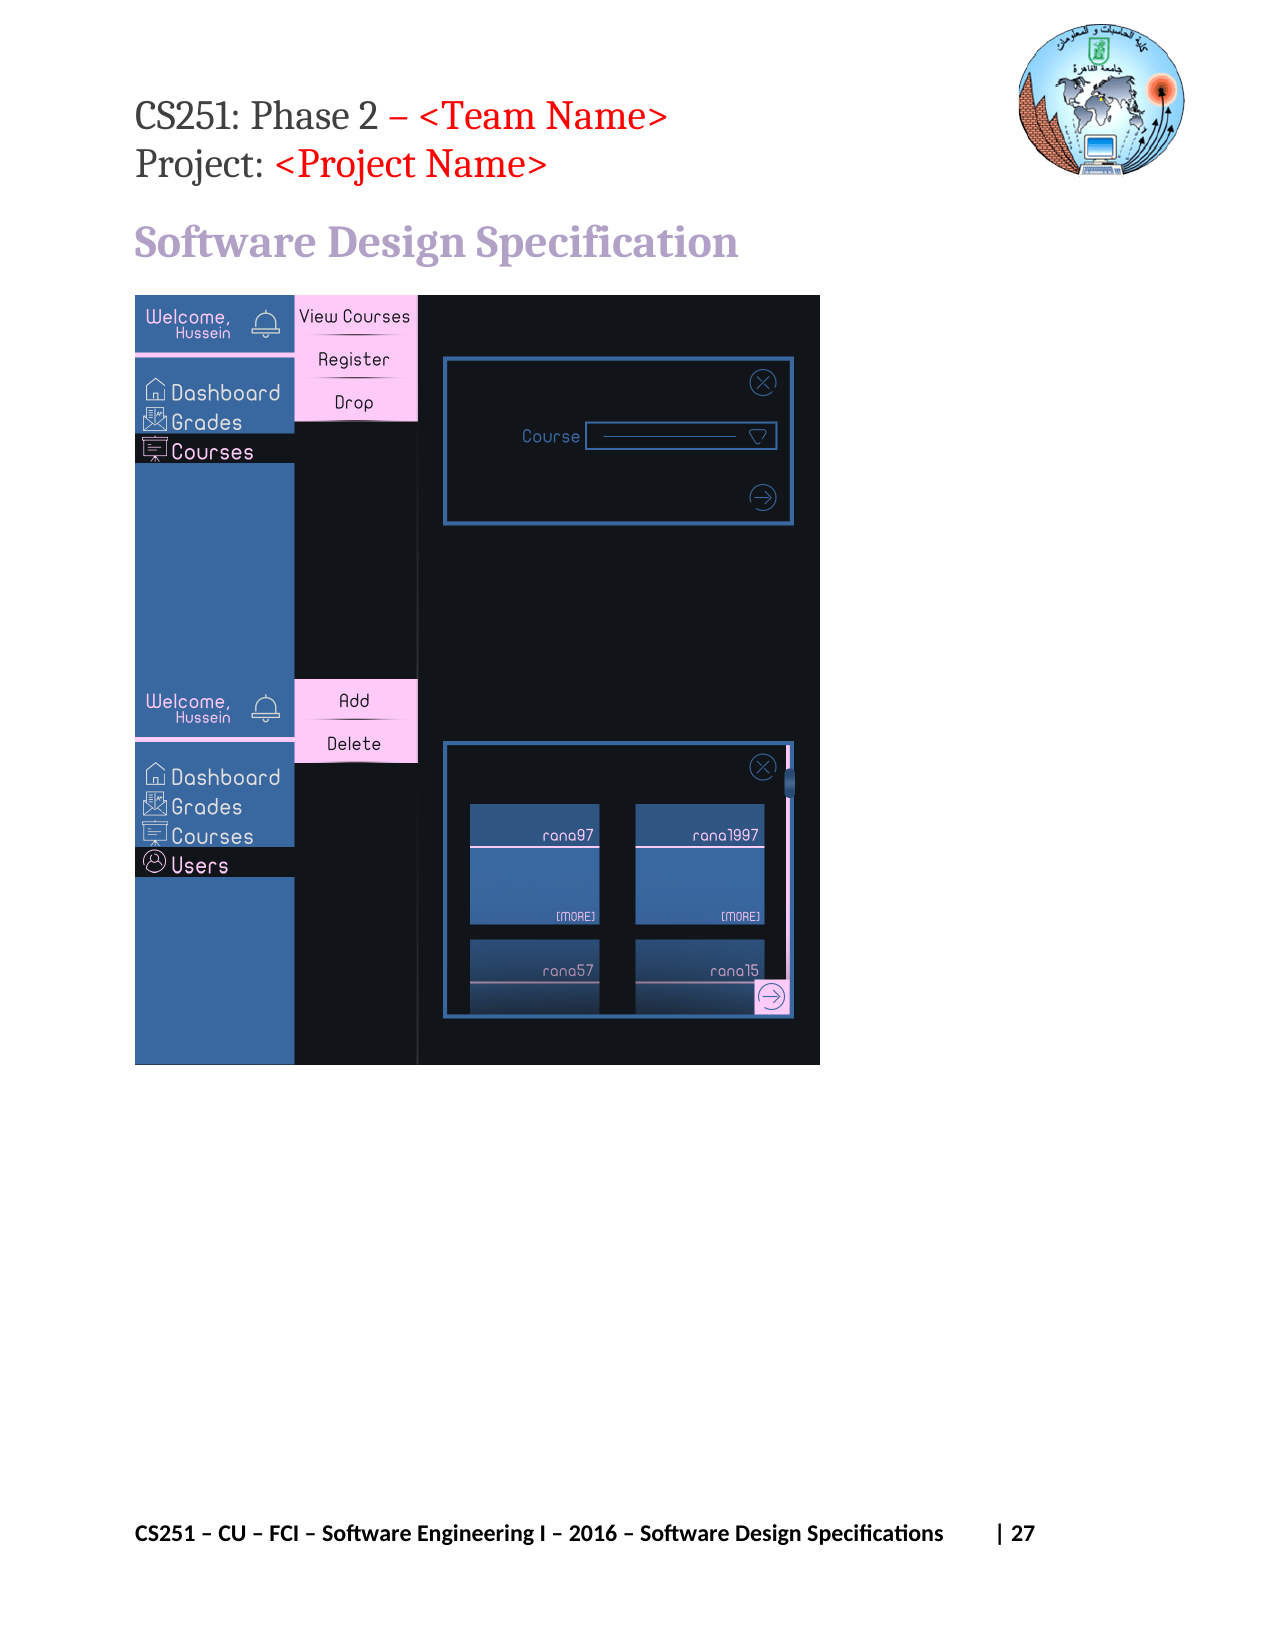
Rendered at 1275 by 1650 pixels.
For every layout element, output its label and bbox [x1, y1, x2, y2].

picture [1018, 24, 1186, 180]
picture [135, 295, 820, 1065]
